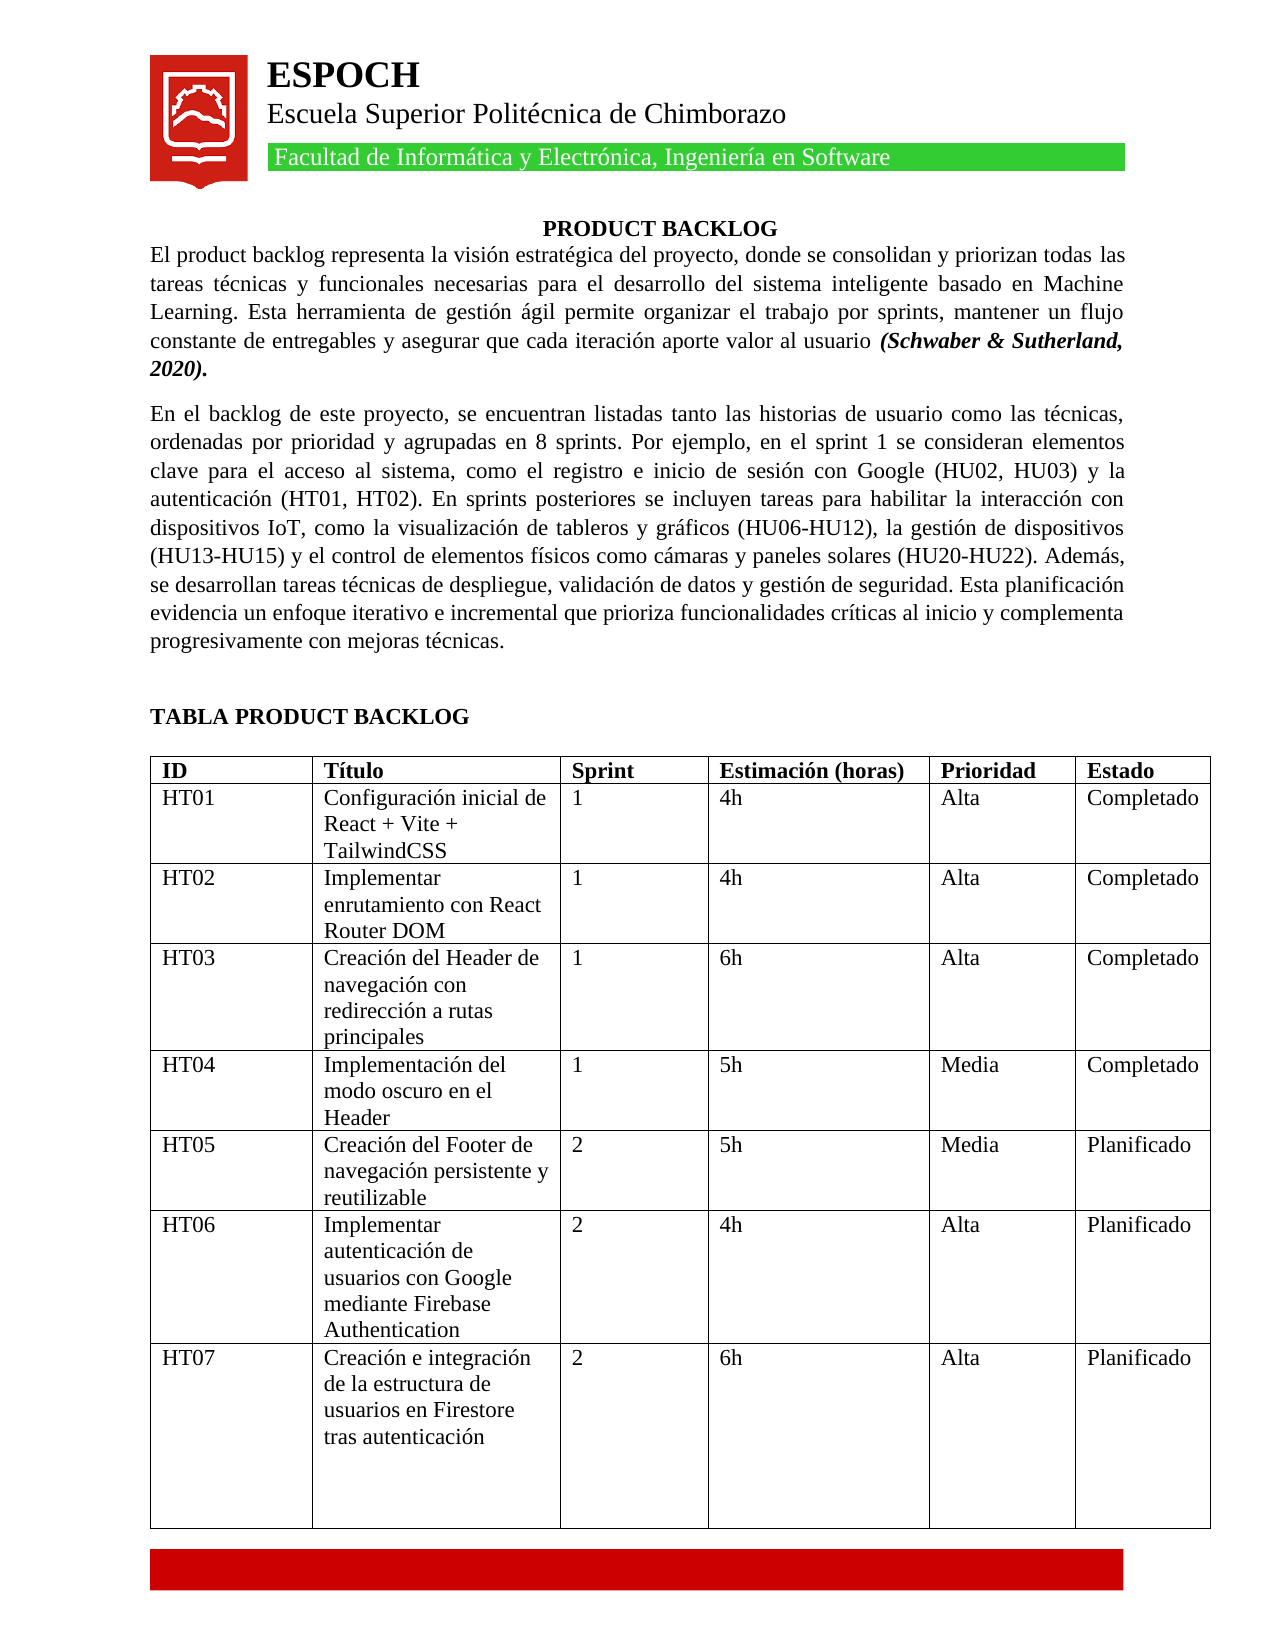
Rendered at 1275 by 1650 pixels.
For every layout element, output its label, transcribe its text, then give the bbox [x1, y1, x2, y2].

table_header ID [151, 757, 312, 783]
table_cell Completado [1076, 1051, 1210, 1130]
table_cell HT01 [151, 784, 312, 863]
table_cell 1 [561, 784, 708, 863]
table_header Sprint [561, 757, 708, 783]
table_cell Alta [930, 944, 1075, 1050]
table_cell Creación del Header de navegación con redirección a rutas principales [313, 944, 560, 1050]
table_header Prioridad [930, 757, 1075, 783]
table_cell HT02 [151, 864, 312, 943]
table_cell Planificado [1076, 1211, 1210, 1343]
table_header Estado [1076, 757, 1210, 783]
table_cell Creación e integración de la estructura de usuarios en Firestore tras autenticación [313, 1344, 560, 1528]
table_cell Alta [930, 1344, 1075, 1528]
subtitle TABLA PRODUCT BACKLOG [150, 703, 1162, 729]
table_cell 2 [561, 1344, 708, 1528]
table_cell Completado [1076, 944, 1210, 1050]
table_header Título [313, 757, 560, 783]
table_cell 6h [709, 944, 929, 1050]
table_cell Completado [1076, 784, 1210, 863]
table_cell 6h [709, 1344, 929, 1528]
table_cell 5h [709, 1051, 929, 1130]
table_cell 1 [561, 864, 708, 943]
table_cell Media [930, 1051, 1075, 1130]
table_cell Creación del Footer de navegación persistente y reutilizable [313, 1131, 560, 1210]
table_cell HT05 [151, 1131, 312, 1210]
table_cell Alta [930, 784, 1075, 863]
subtitle PRODUCT BACKLOG [158, 215, 1162, 241]
picture [150, 55, 248, 189]
table_cell HT04 [151, 1051, 312, 1130]
table_cell Implementar autenticación de usuarios con Google mediante Firebase Authentication [313, 1211, 560, 1343]
table_cell HT03 [151, 944, 312, 1050]
table_cell 4h [709, 784, 929, 863]
text El product backlog representa la visión estratégica del proyecto, donde se consolidan y priorizan todas las tareas técnicas y funcionales necesarias para el desarrollo del sistema inteligente basado en Machine Learning. Esta herramienta de gestión ágil permite organizar el trabajo por sprints, mantener un flujo constante de entregables y asegurar que cada iteración aporte valor al usuario (Schwaber & Sutherland, 2020). [150, 241, 1126, 381]
table_cell Completado [1076, 864, 1210, 943]
table_cell Implementar enrutamiento con React Router DOM [313, 864, 560, 943]
table_cell HT07 [151, 1344, 312, 1528]
table_cell 4h [709, 1211, 929, 1343]
table_cell 2 [561, 1211, 708, 1343]
table_cell Alta [930, 1211, 1075, 1343]
table_cell HT06 [151, 1211, 312, 1343]
table_cell 1 [561, 944, 708, 1050]
table_cell 2 [561, 1131, 708, 1210]
table_cell Media [930, 1131, 1075, 1210]
table_cell 1 [561, 1051, 708, 1130]
table_cell Implementación del modo oscuro en el Header [313, 1051, 560, 1130]
table_cell Alta [930, 864, 1075, 943]
text En el backlog de este proyecto, se encuentran listadas tanto las historias de usuario como las técnicas, ordenadas por prioridad y agrupadas en 8 sprints. Por ejemplo, en el sprint 1 se consideran elementos clave para el acceso al sistema, como el registro e inicio de sesión con Google (HU02, HU03) y la autenticación (HT01, HT02). En sprints posteriores se incluyen tareas para habilitar la interacción con dispositivos IoT, como la visualización de tableros y gráficos (HU06-HU12), la gestión de dispositivos (HU13-HU15) y el control de elementos físicos como cámaras y paneles solares (HU20-HU22). Además, se desarrollan tareas técnicas de despliegue, validación de datos y gestión de seguridad. Esta planificación evidencia un enfoque iterativo e incremental que prioriza funcionalidades críticas al inicio y complementa progresivamente con mejoras técnicas. [150, 400, 1126, 654]
table_cell Planificado [1076, 1344, 1210, 1528]
table_cell 5h [709, 1131, 929, 1210]
table_cell Configuración inicial de React + Vite + TailwindCSS [313, 784, 560, 863]
table_header Estimación (horas) [709, 757, 929, 783]
table_cell 4h [709, 864, 929, 943]
table_cell Planificado [1076, 1131, 1210, 1210]
